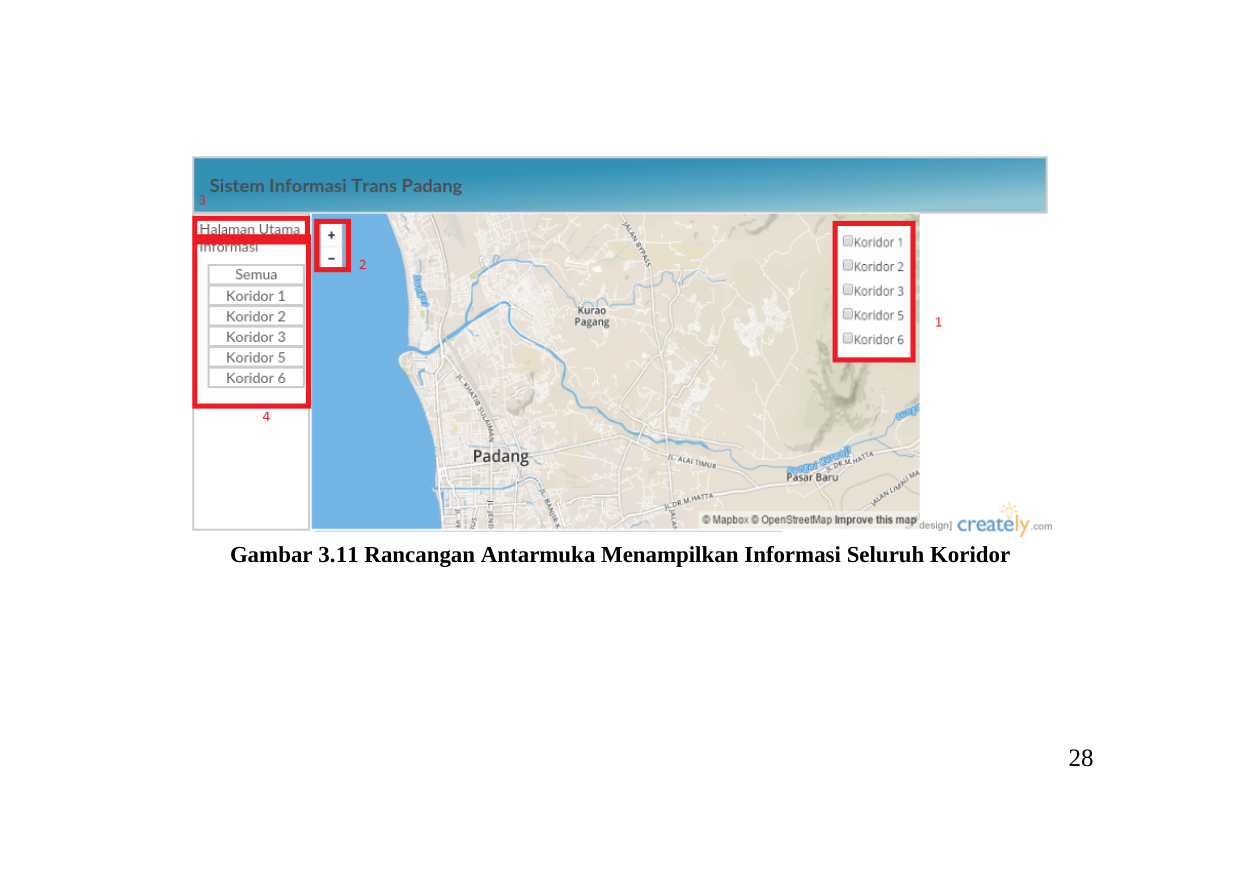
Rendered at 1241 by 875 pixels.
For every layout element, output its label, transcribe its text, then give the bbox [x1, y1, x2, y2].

text Gambar 3. Rancangan Antarmuka Menampilkan Informasi Seluruh Koridor [147, 541, 1093, 567]
picture [182, 147, 1058, 541]
